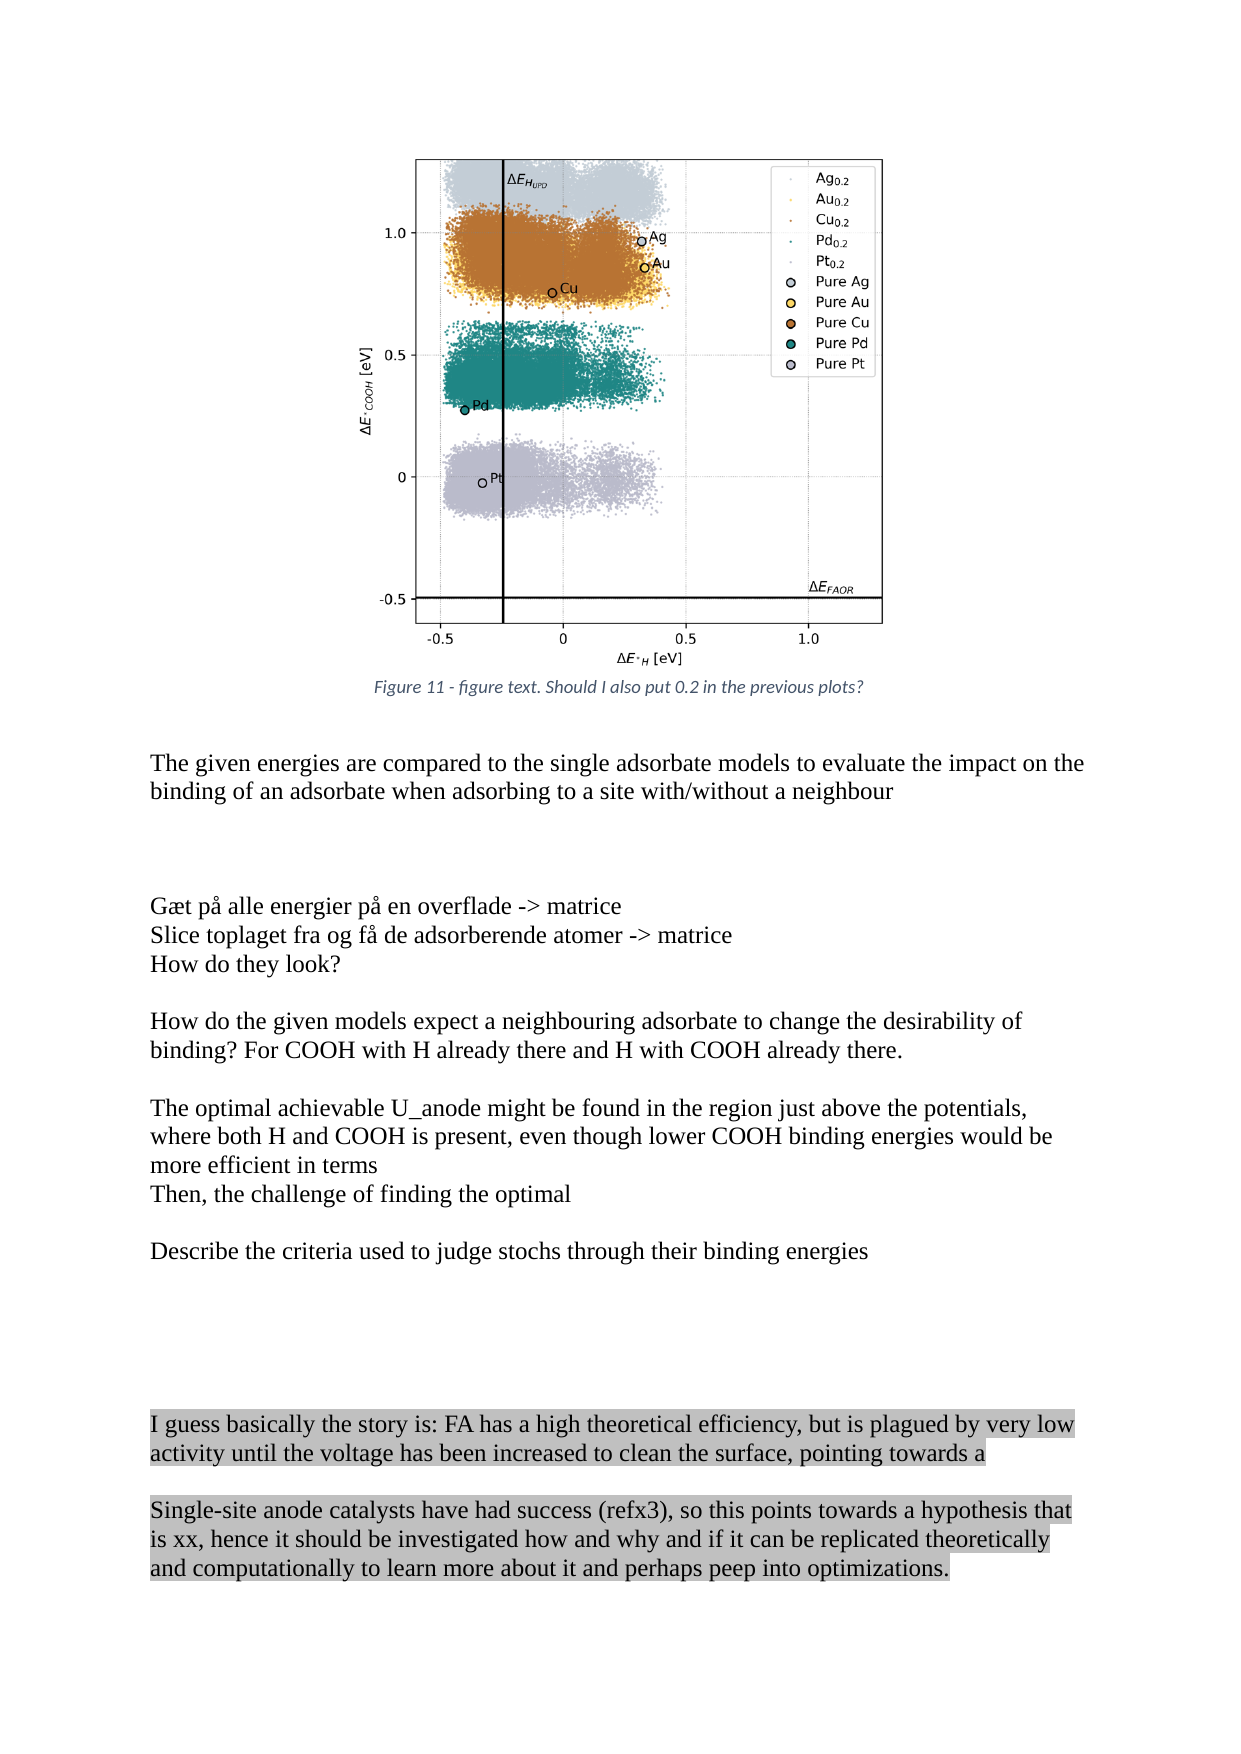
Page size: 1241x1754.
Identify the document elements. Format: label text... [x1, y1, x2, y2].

text How do they look? [150, 949, 1090, 978]
text The optimal achievable U_anode might be found in the region just above the potentials, where both H and COOH is present, even though lower COOH binding energies would be more efficient in terms [150, 1093, 1090, 1179]
text Then, the challenge of finding the optimal [150, 1179, 1090, 1208]
text Gæt på alle energier på en overflade -> matrice [150, 891, 1090, 920]
text Slice toplaget fra og få de adsorberende atomer -> matrice [150, 920, 1090, 949]
text The given energies are compared to the single adsorbate models to evaluate the impact on the binding of an adsorbate when adsorbing to a site with/without a neighbour [150, 748, 1090, 805]
text Describe the criteria used to judge stochs through their binding energies [150, 1236, 1090, 1265]
text Figure 11 - figure text. Should I also put 0.2 in the previous plots? [150, 675, 1090, 698]
picture [349, 150, 892, 676]
text How do the given models expect a neighbouring adsorbate to change the desirability of binding? For COOH with H already there and H with COOH already there. [150, 1006, 1090, 1064]
